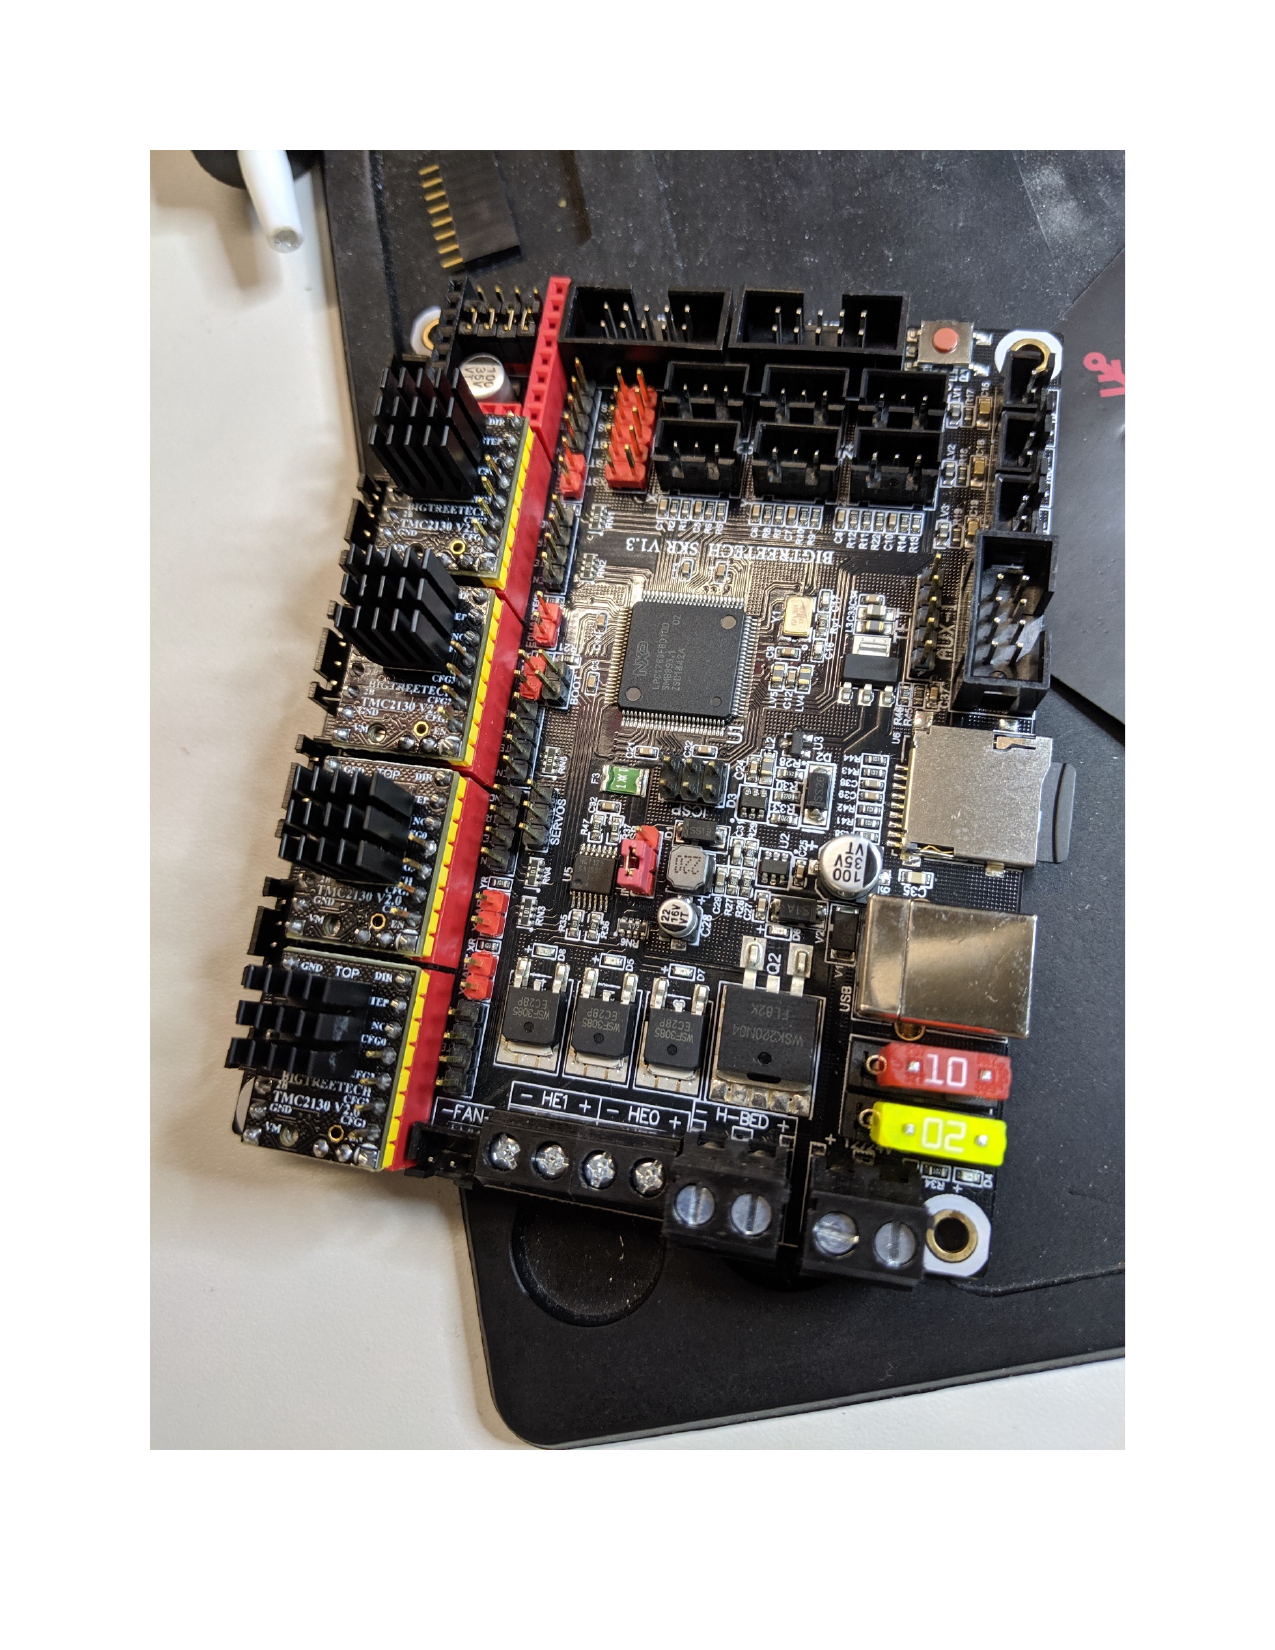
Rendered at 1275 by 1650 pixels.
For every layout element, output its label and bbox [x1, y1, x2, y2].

picture [150, 150, 1125, 1450]
